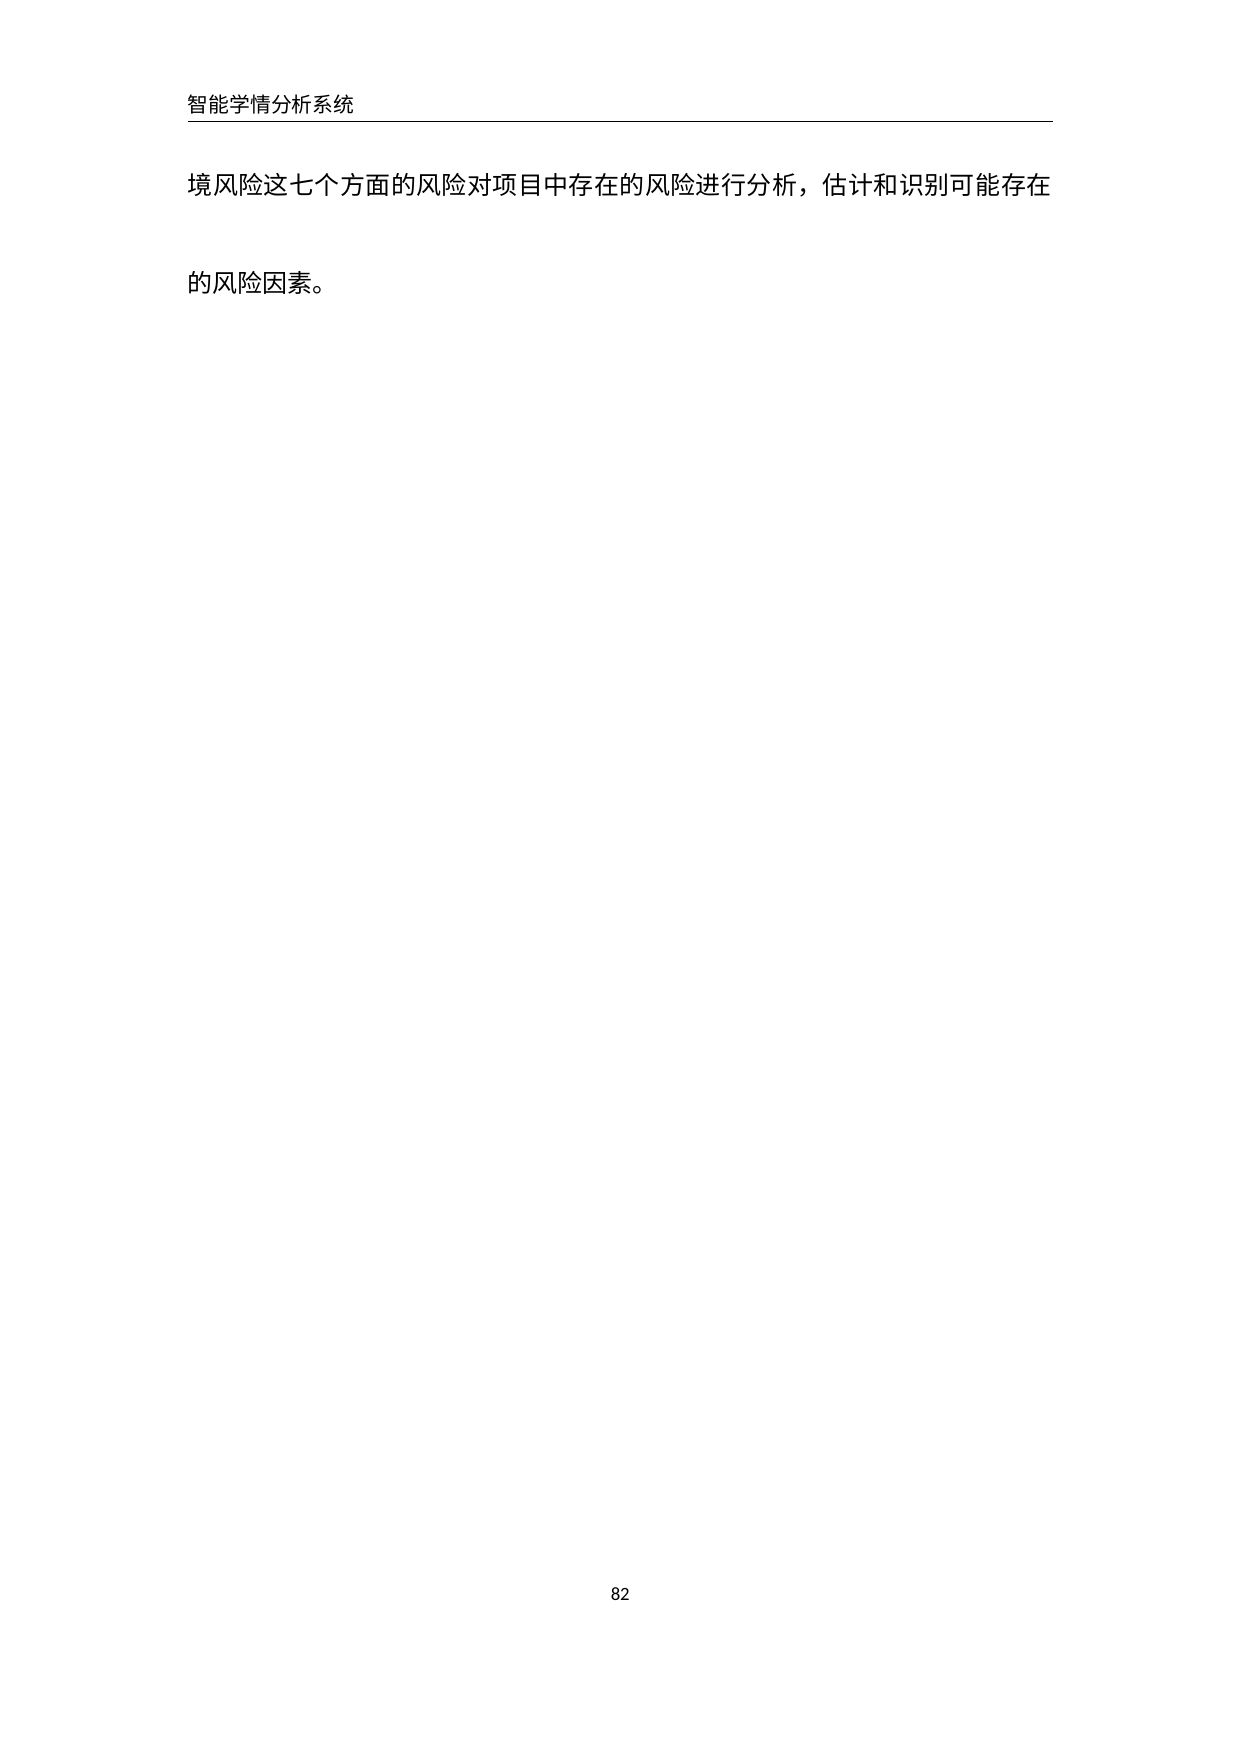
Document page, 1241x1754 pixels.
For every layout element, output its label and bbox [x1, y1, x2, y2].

text [187, 151, 1053, 314]
